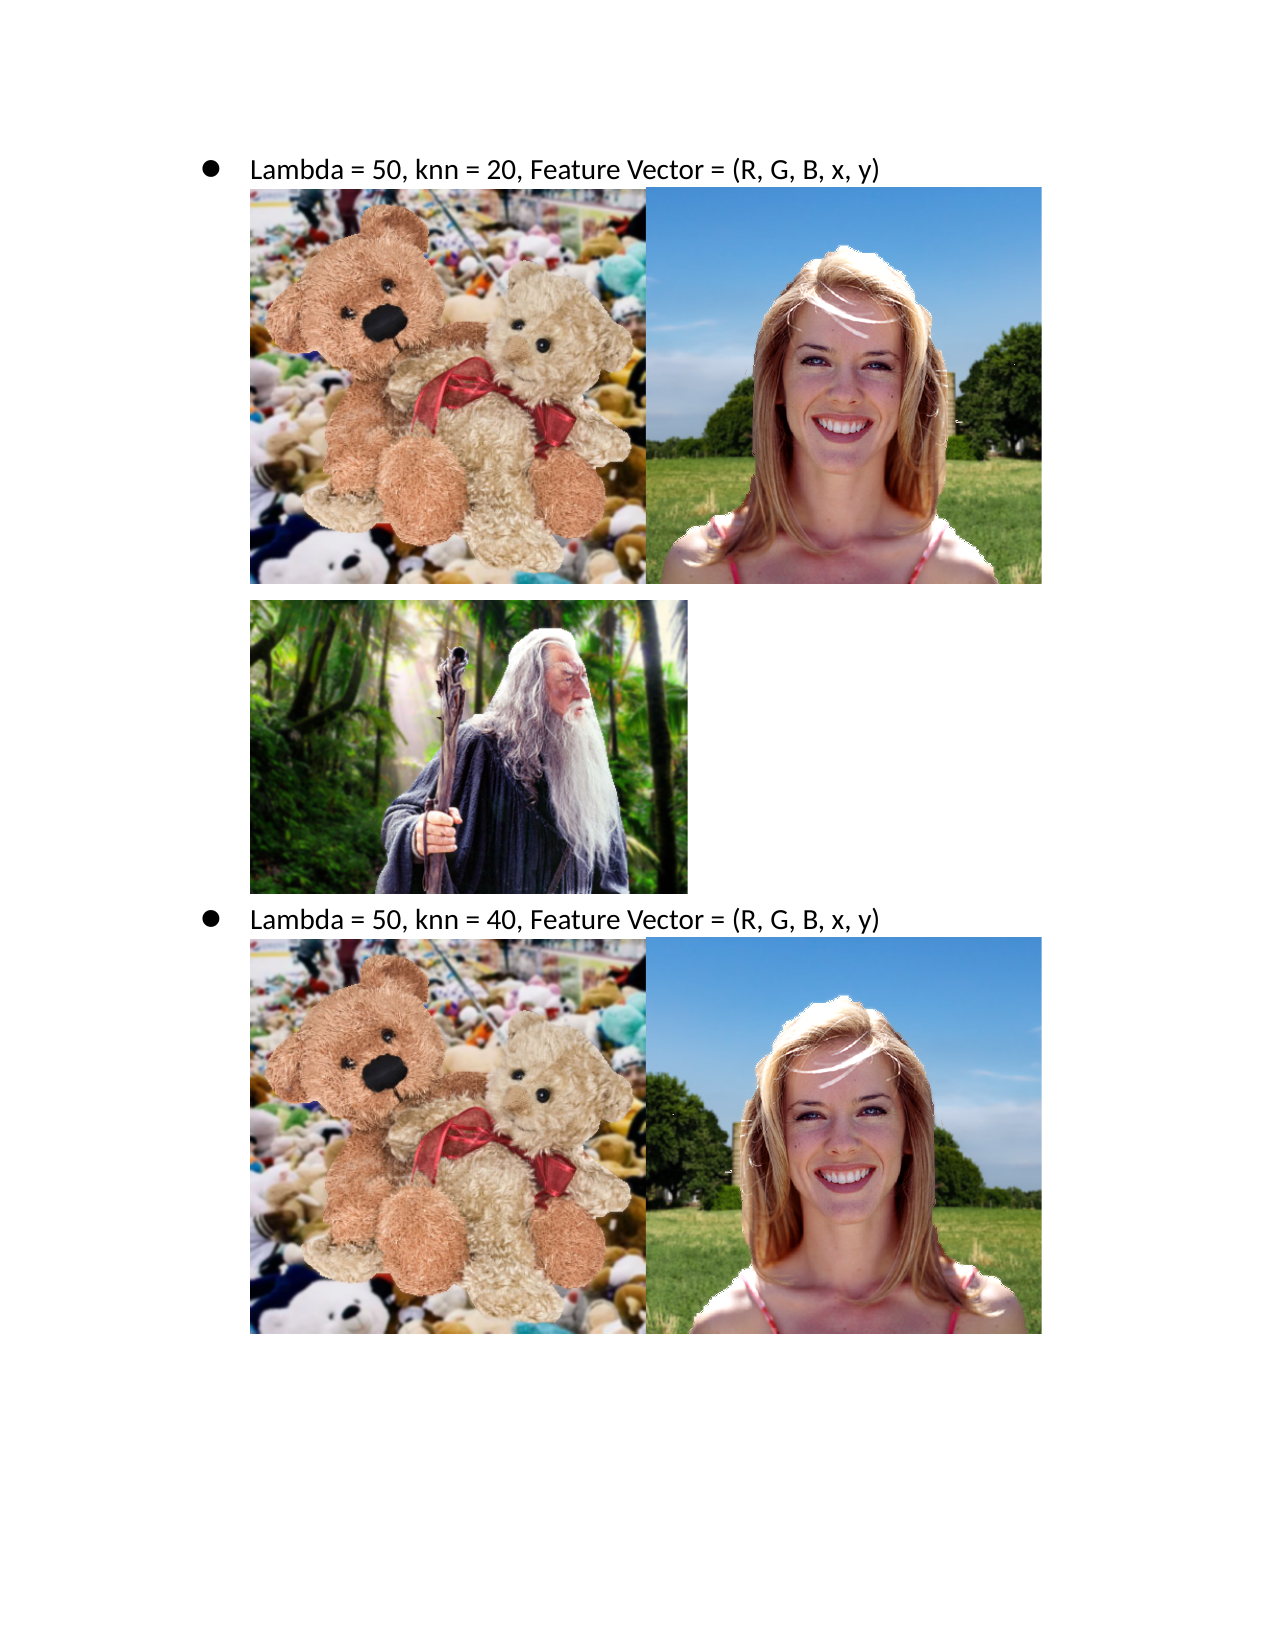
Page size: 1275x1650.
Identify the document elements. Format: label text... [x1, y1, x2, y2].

picture [250, 937, 1042, 1334]
picture [250, 600, 688, 894]
picture [250, 187, 1042, 584]
list Lambda = 50, knn = 20, Feature Vector = (R, G, B, x, y) [200, 150, 1125, 187]
list Lambda = 50, knn = 40, Feature Vector = (R, G, B, x, y) [200, 900, 1125, 937]
